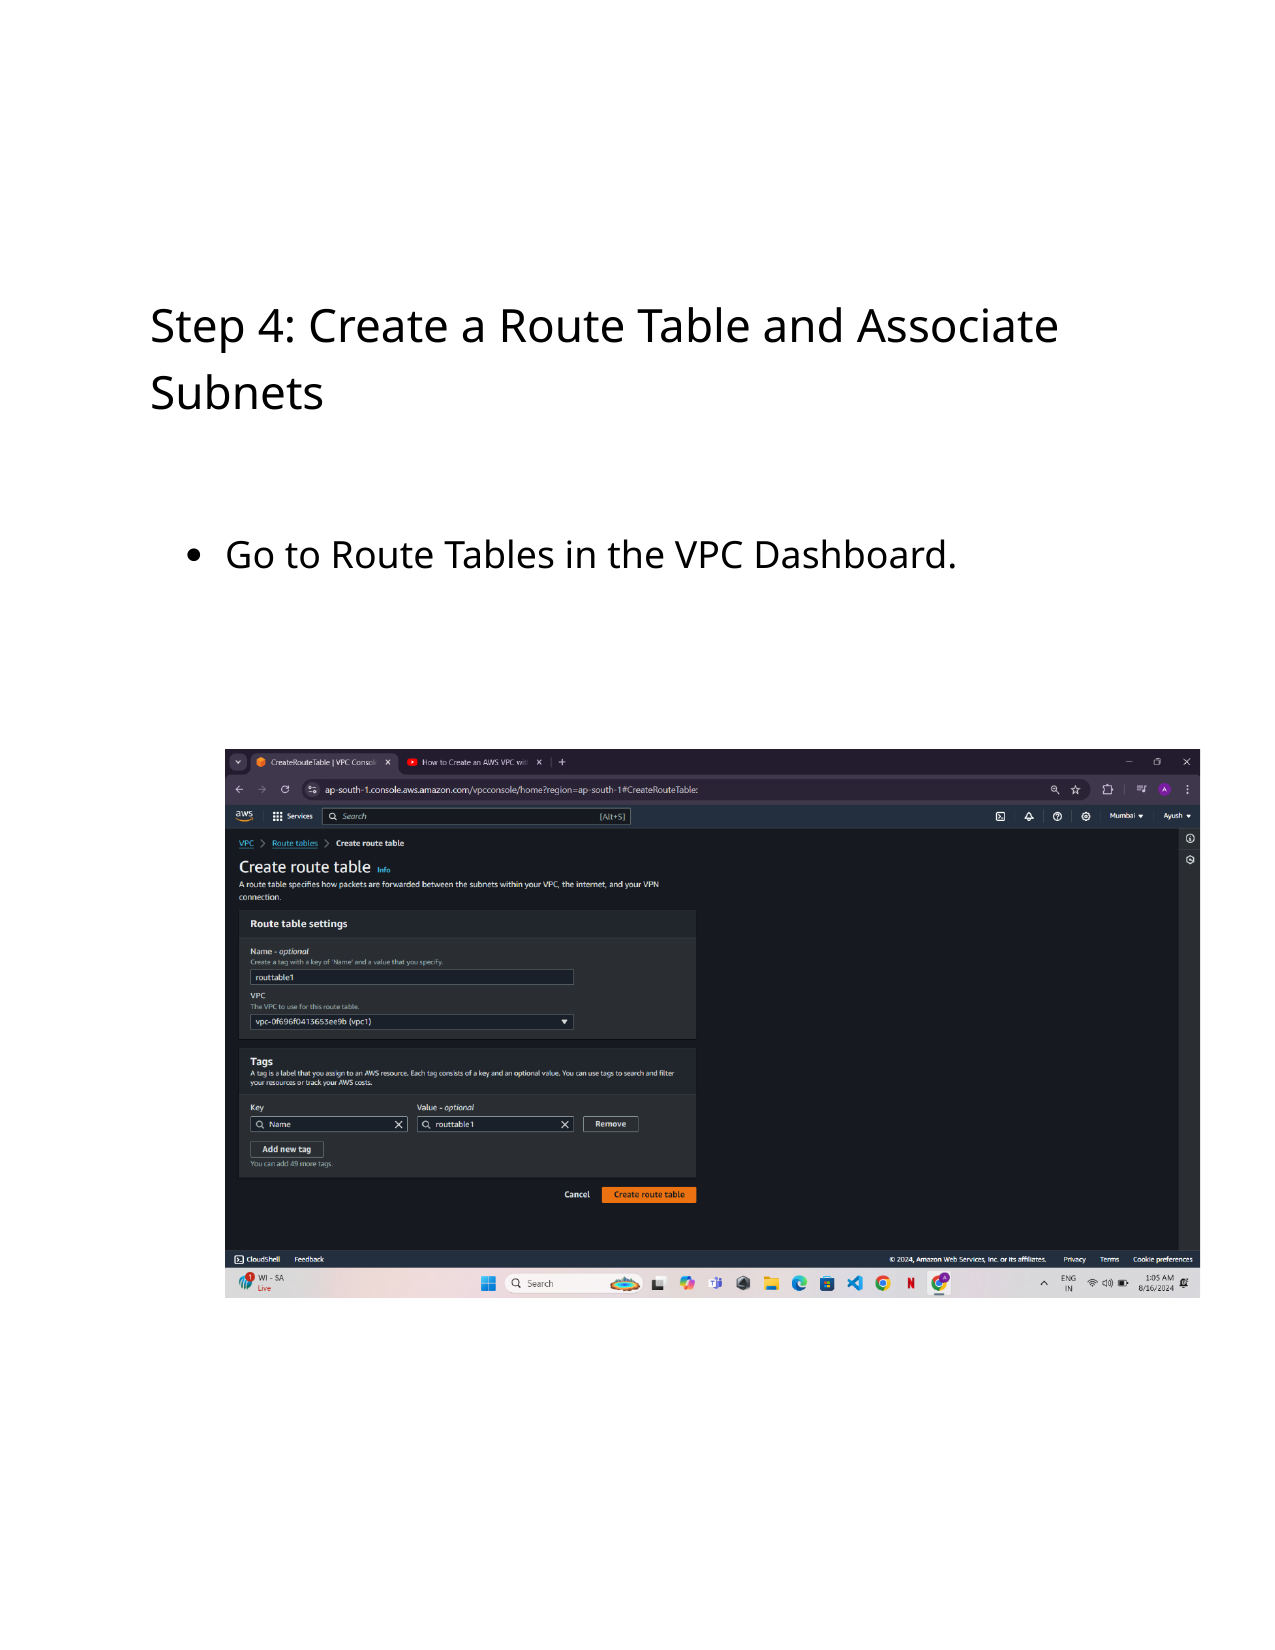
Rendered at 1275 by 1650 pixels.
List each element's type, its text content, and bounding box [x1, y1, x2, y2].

text Step 4: Create a Route Table and Associate Subnets [150, 293, 1125, 423]
picture [225, 749, 1200, 1298]
list Go to Route Tables in the VPC Dashboard. [187, 529, 1125, 580]
